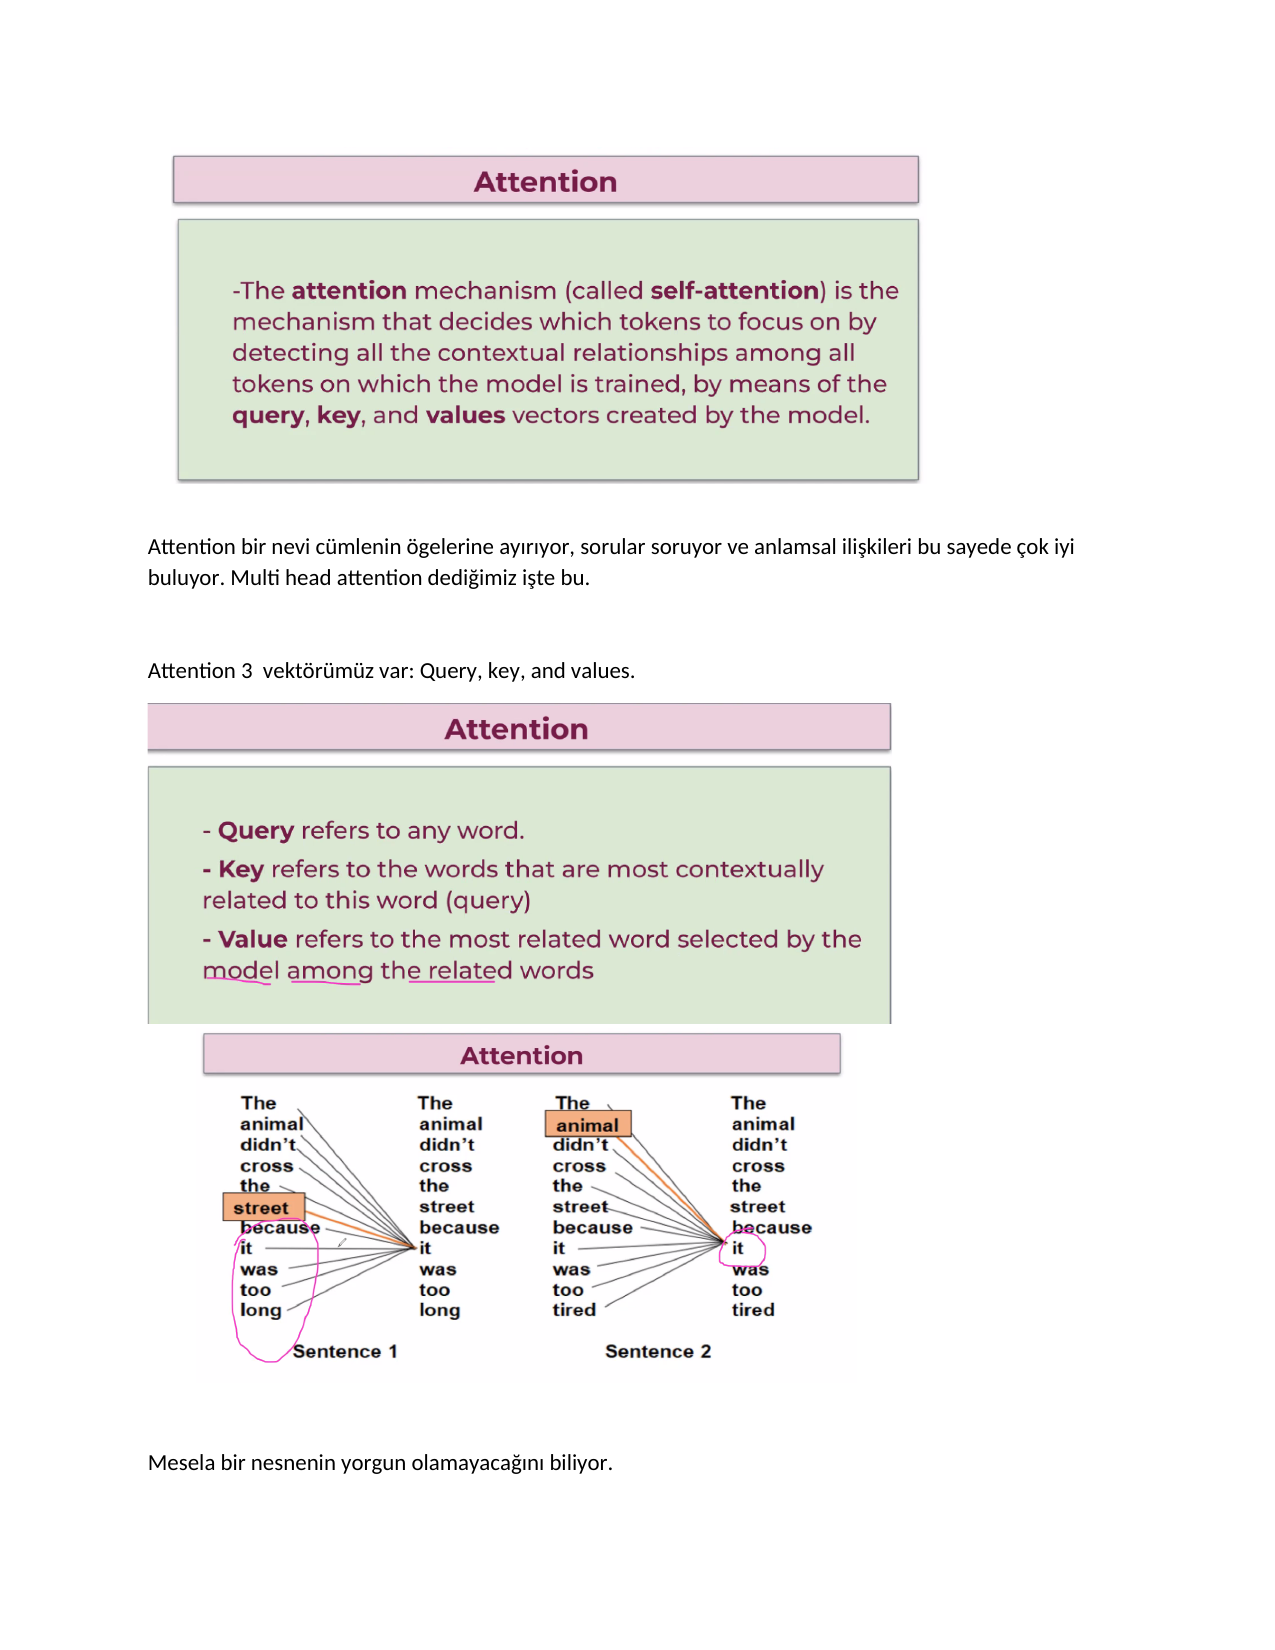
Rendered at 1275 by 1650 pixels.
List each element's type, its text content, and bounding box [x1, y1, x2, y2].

picture [147, 703, 893, 1024]
text Mesela bir nesnenin yorgun olamayacağını biliyor. [148, 1448, 1127, 1476]
picture [195, 1028, 858, 1383]
text Attention 3 vektörümüz var: Query, key, and values. [148, 656, 1127, 684]
text Attention bir nevi cümlenin ögelerine ayırıyor, sorular soruyor ve anlamsal ilişkileri bu sayede çok iyi buluyor. Multi head attention dediğimiz işte bu. [148, 532, 1127, 591]
picture [171, 147, 927, 484]
